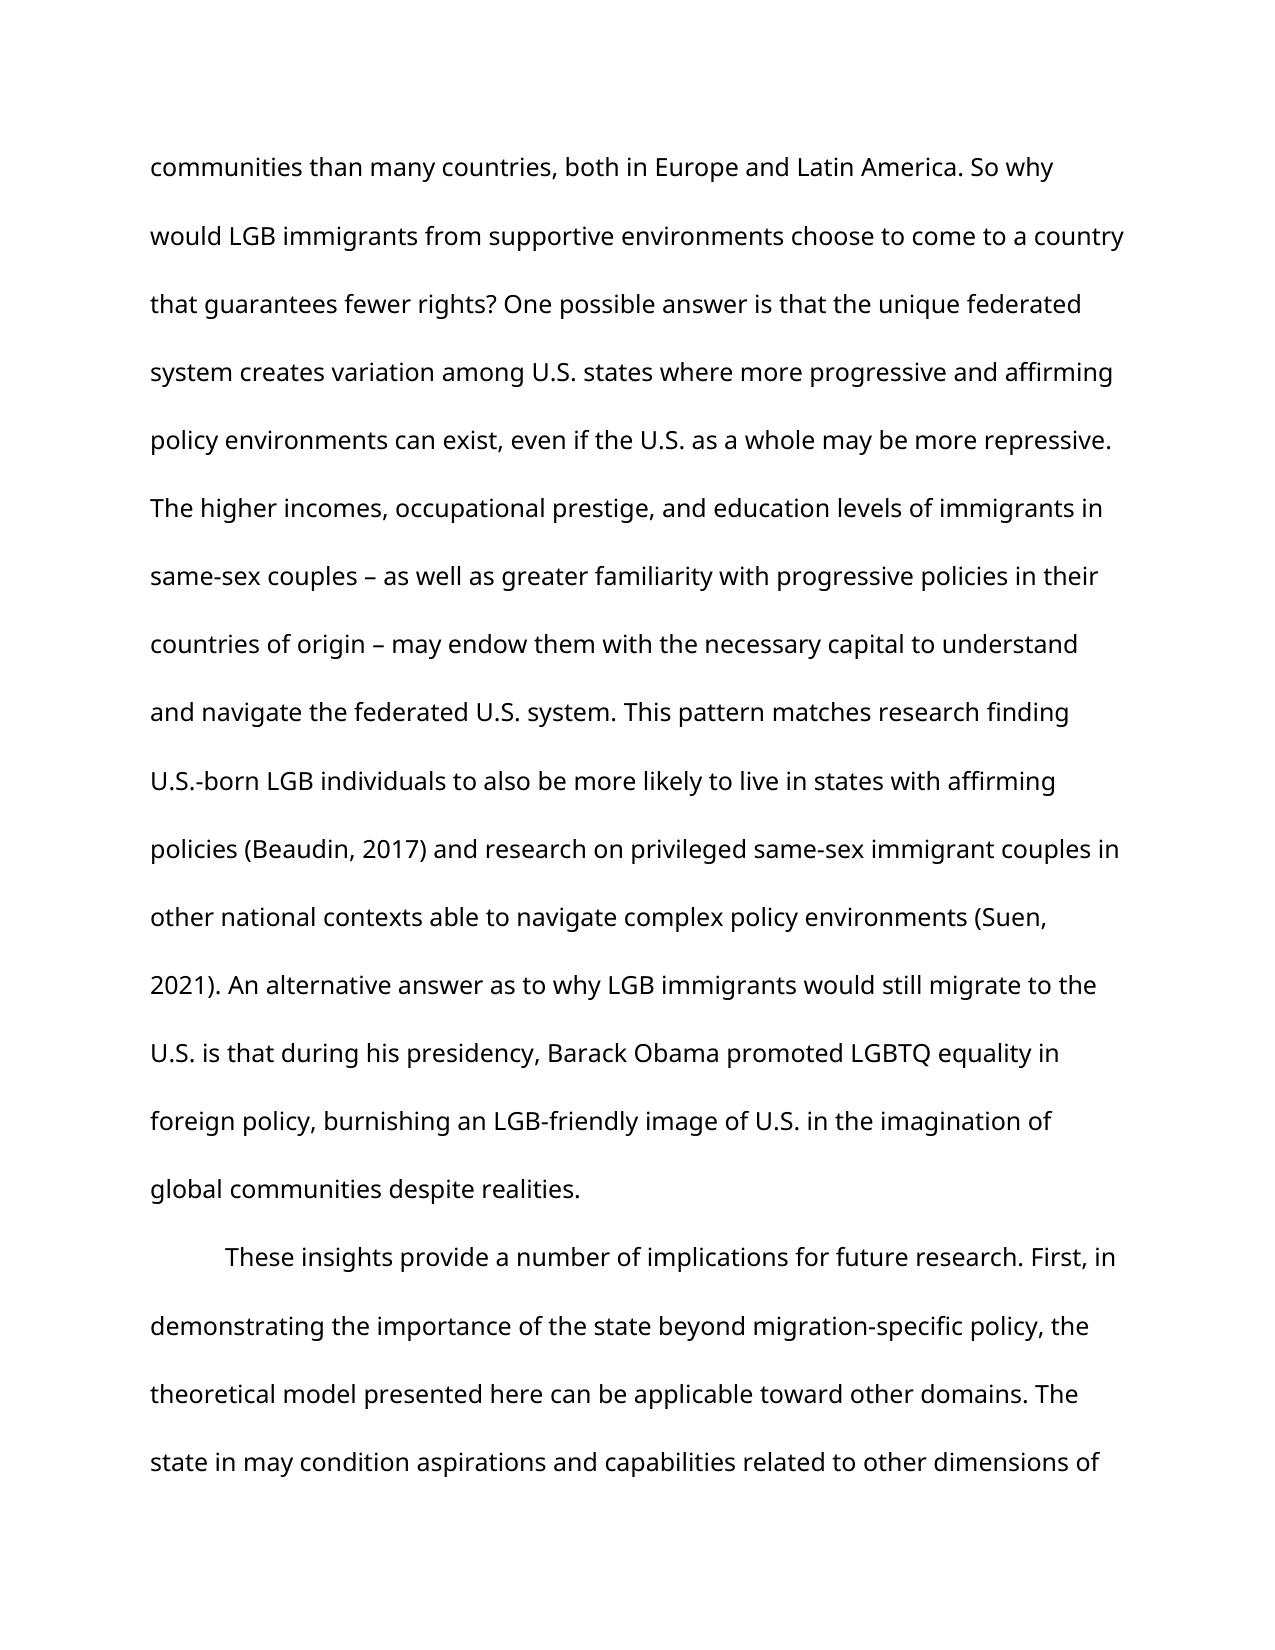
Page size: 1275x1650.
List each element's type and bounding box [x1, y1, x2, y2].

text [150, 1240, 1125, 1478]
text [150, 150, 1125, 1206]
